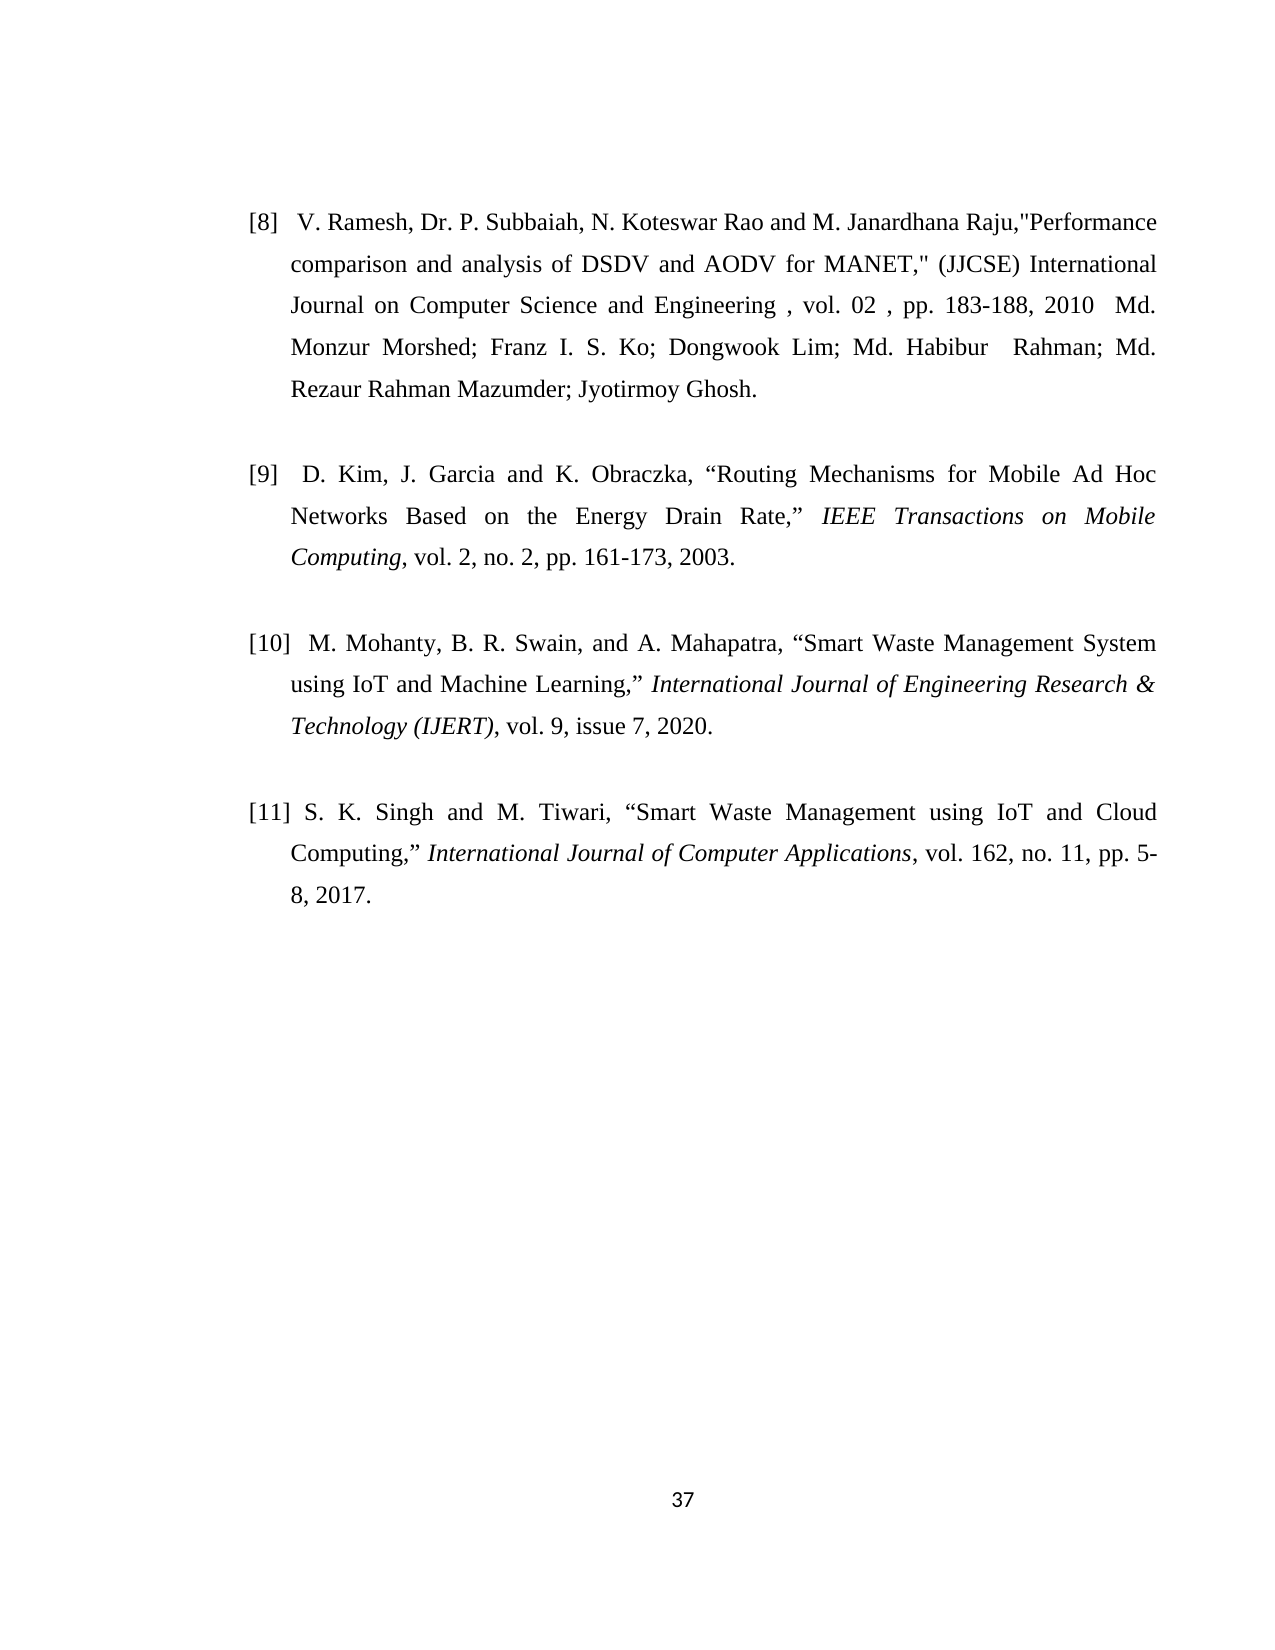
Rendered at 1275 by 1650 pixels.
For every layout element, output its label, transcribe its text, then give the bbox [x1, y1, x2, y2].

text [9] D. Kim, J. Garcia and K. Obraczka, “Routing Mechanisms for Mobile Ad Hoc Networks Based on the Energy Drain Rate,” IEEE Transactions on Mobile Computing, vol. 2, no. 2, pp. 161-173, 2003. [249, 459, 1158, 571]
text [10] M. Mohanty, B. R. Swain, and A. Mahapatra, “Smart Waste Management System using IoT and Machine Learning,” International Journal of Engineering Research & Technology (IJERT), vol. 9, issue 7, 2020. [249, 628, 1158, 740]
text [8] V. Ramesh, Dr. P. Subbaiah, N. Koteswar Rao and M. Janardhana Raju,"Performance comparison and analysis of DSDV and AODV for MANET," (JJCSE) International Journal on Computer Science and Engineering , vol. 02 , pp. 183-188, 2010 Md. Monzur Morshed; Franz I. S. Ko; Dongwook Lim; Md. Habibur Rahman; Md. Rezaur Rahman Mazumder; Jyotirmoy Ghosh. [249, 207, 1158, 402]
text [11] S. K. Singh and M. Tiwari, “Smart Waste Management using IoT and Cloud Computing,” International Journal of Computer Applications, vol. 162, no. 11, pp. 5-8, 2017. [249, 797, 1158, 909]
